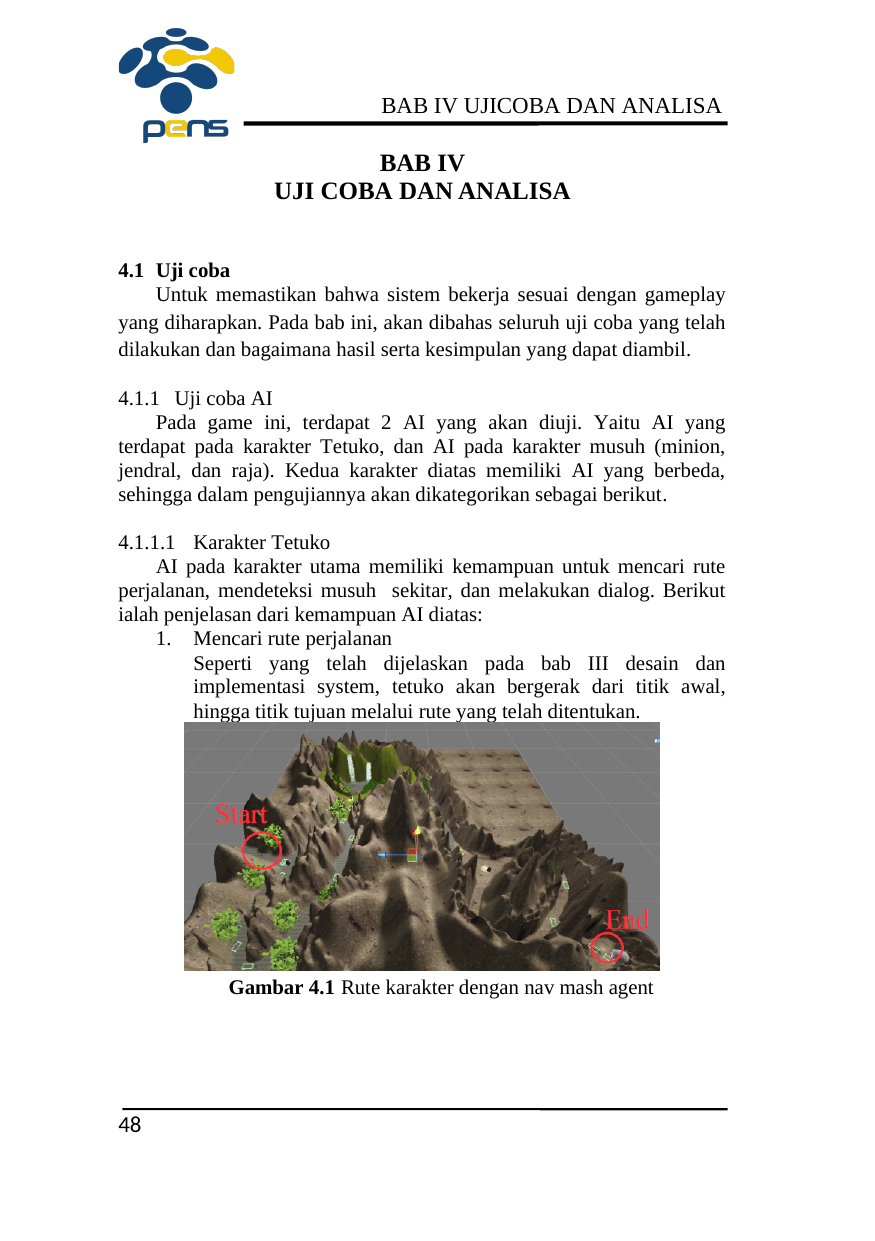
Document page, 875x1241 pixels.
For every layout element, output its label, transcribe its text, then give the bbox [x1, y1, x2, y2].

list Mencari rute perjalanan [156, 626, 726, 650]
text Uji coba [118, 258, 726, 282]
picture [118, 28, 235, 143]
text Untuk memastikan bahwa sistem bekerja sesuai dengan gameplay yang diharapkan. Pada bab ini, akan dibahas seluruh uji coba yang telah dilakukan dan bagaimana hasil serta kesimpulan yang dapat diambil. [118, 282, 726, 361]
text Karakter Tetuko [118, 530, 726, 554]
list Seperti yang telah dijelaskan pada bab III desain dan implementasi system, tetuko akan bergerak dari titik awal, hingga titik tujuan melalui rute yang telah ditentukan. [193, 650, 726, 723]
text Uji coba AI [118, 386, 726, 410]
text BAB IV [118, 148, 726, 176]
text UJI COBA DAN ANALISA [118, 176, 726, 205]
list AI pada karakter utama memiliki kemampuan untuk mencari rute perjalanan, mendeteksi musuh sekitar, dan melakukan dialog. Berikut ialah penjelasan dari kemampuan AI diatas: [118, 554, 726, 626]
text Rute karakter dengan nav mash agent [156, 975, 726, 999]
list Pada game ini, terdapat 2 AI yang akan diuji. Yaitu AI yang terdapat pada karakter Tetuko, dan AI pada karakter musuh (minion, jendral, dan raja). Kedua karakter diatas memiliki AI yang berbeda, sehingga dalam pengujiannya akan dikategorikan sebagai berikut. [118, 410, 726, 506]
picture [184, 722, 660, 971]
